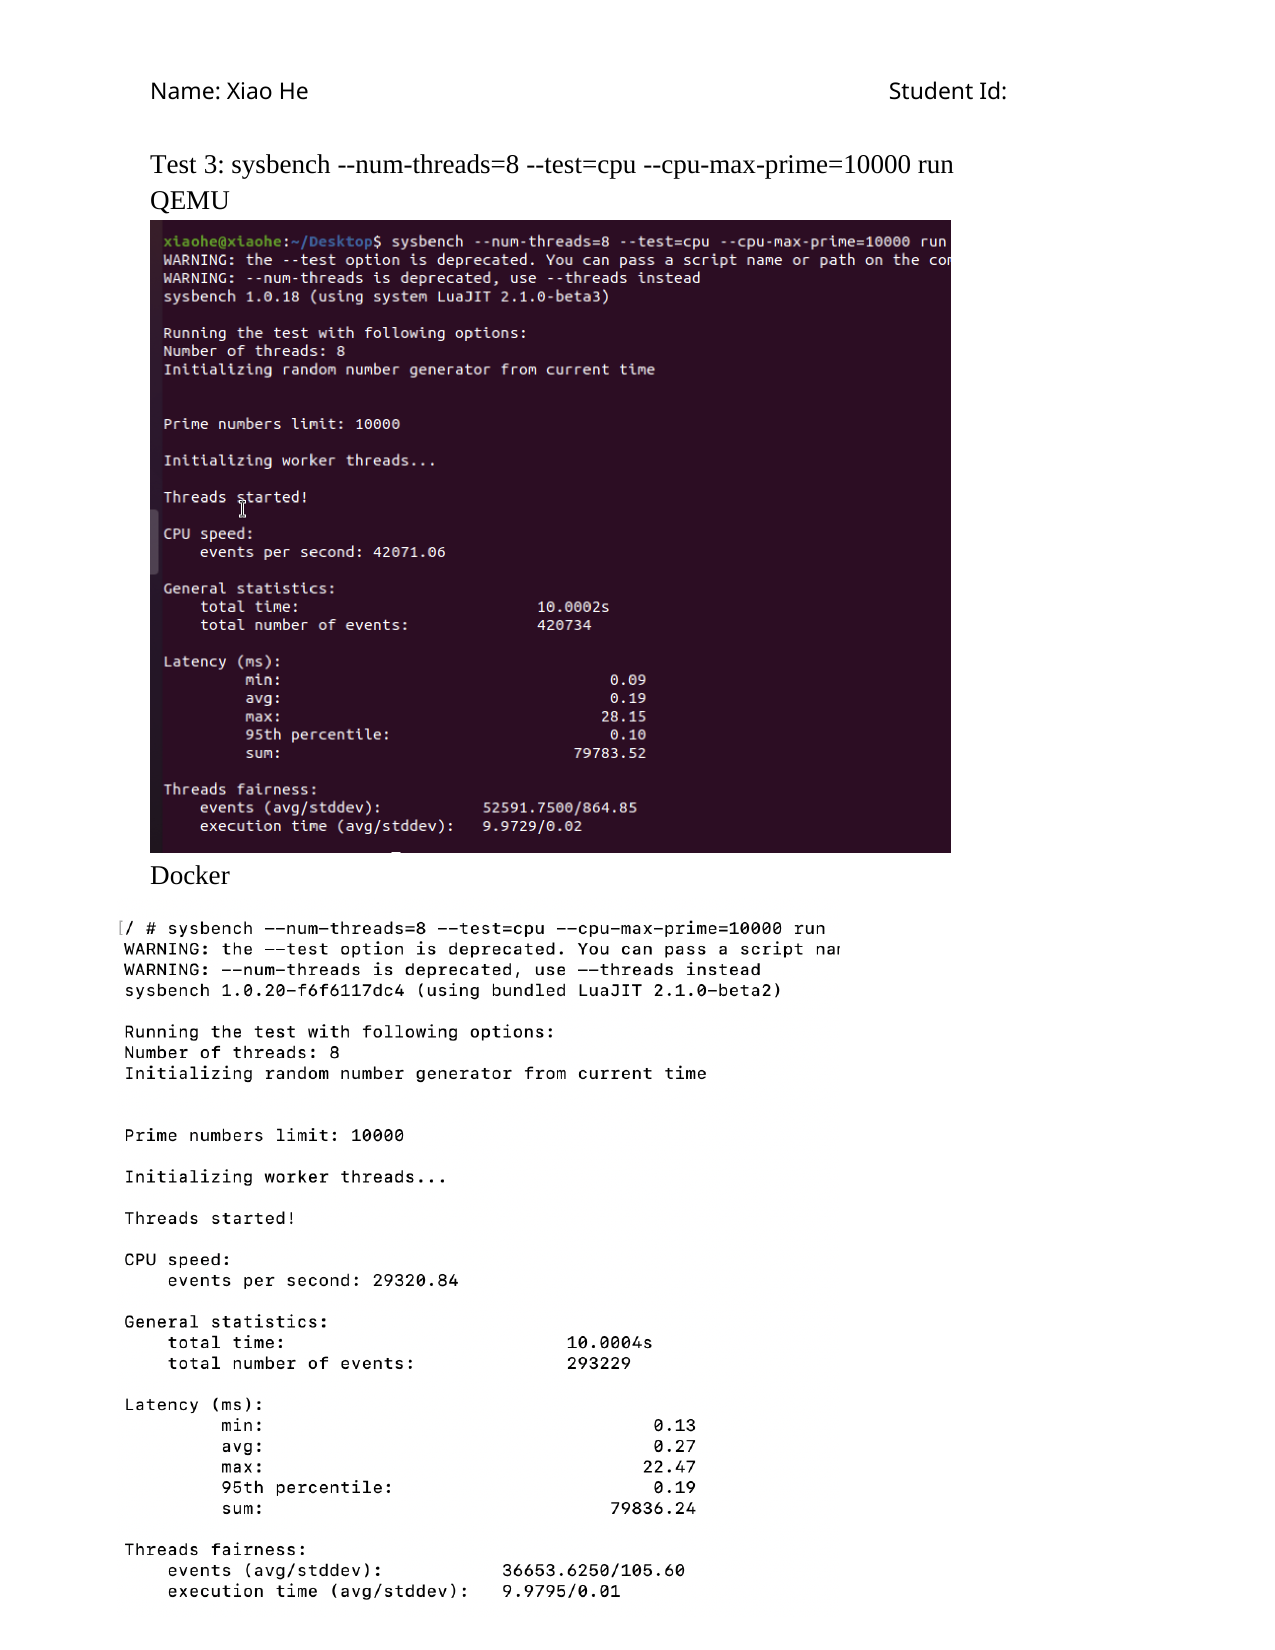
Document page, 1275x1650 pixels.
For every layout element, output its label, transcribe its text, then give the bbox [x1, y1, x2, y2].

text Docker [150, 859, 1227, 891]
picture [150, 220, 951, 853]
picture [116, 898, 840, 1617]
